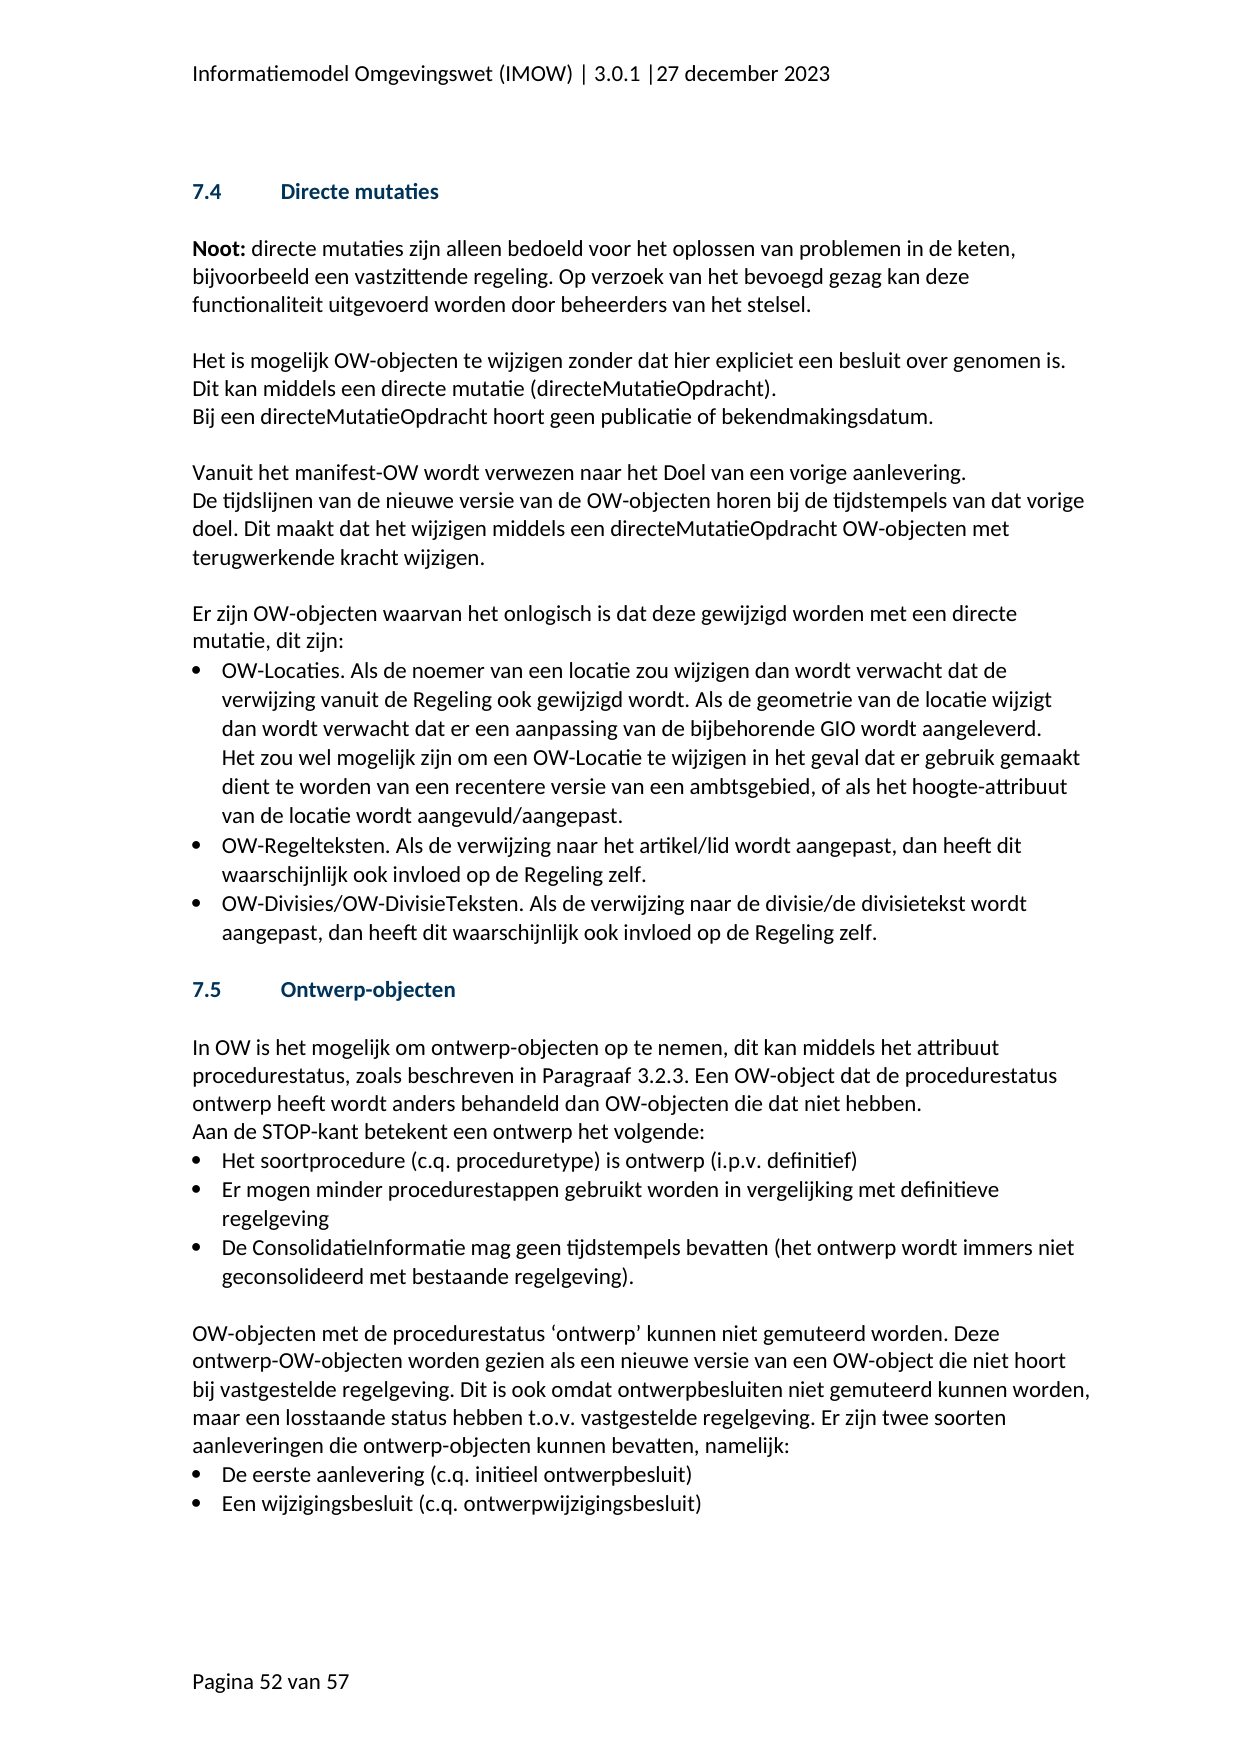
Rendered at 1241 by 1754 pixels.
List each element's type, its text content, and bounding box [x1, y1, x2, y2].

text Er zijn OW-objecten waarvan het onlogisch is dat deze gewijzigd worden met een directe mutatie, dit zijn: [192, 599, 1092, 655]
text OW-Regelteksten. Als de verwijzing naar het artikel/lid wordt aangepast, dan heeft dit waarschijnlijk ook invloed op de Regeling zelf. [192, 830, 1092, 888]
text Een wijzigingsbesluit (c.q. ontwerpwijzigingsbesluit) [192, 1488, 1092, 1517]
text OW-Locaties. Als de noemer van een locatie zou wijzigen dan wordt verwacht dat de verwijzing vanuit de Regeling ook gewijzigd wordt. Als de geometrie van de locatie wijzigt dan wordt verwacht dat er een aanpassing van de bijbehorende GIO wordt aangeleverd. Het zou wel mogelijk zijn om een OW-Locatie te wijzigen in het geval dat er gebruik gemaakt dient te worden van een recentere versie van een ambtsgebied, of als het hoogte-attribuut van de locatie wordt aangevuld/aangepast. [192, 655, 1092, 830]
text Het soortprocedure (c.q. proceduretype) is ontwerp (i.p.v. definitief) [192, 1145, 1092, 1174]
text Noot: directe mutaties zijn alleen bedoeld voor het oplossen van problemen in de keten, bijvoorbeeld een vastzittende regeling. Op verzoek van het bevoegd gezag kan deze functionaliteit uitgevoerd worden door beheerders van het stelsel. [192, 234, 1092, 318]
subtitle Ontwerp-objecten [192, 976, 1092, 1003]
text OW-Divisies/OW-DivisieTeksten. Als de verwijzing naar de divisie/de divisietekst wordt aangepast, dan heeft dit waarschijnlijk ook invloed op de Regeling zelf. [192, 888, 1092, 946]
text Aan de STOP-kant betekent een ontwerp het volgende: [192, 1117, 1092, 1145]
text De ConsolidatieInformatie mag geen tijdstempels bevatten (het ontwerp wordt immers niet geconsolideerd met bestaande regelgeving). [192, 1232, 1092, 1291]
text Het is mogelijk OW-objecten te wijzigen zonder dat hier expliciet een besluit over genomen is. Dit kan middels een directe mutatie (directeMutatieOpdracht). [192, 346, 1092, 402]
text Bij een directeMutatieOpdracht hoort geen publicatie of bekendmakingsdatum. [192, 402, 1092, 431]
text Vanuit het manifest-OW wordt verwezen naar het Doel van een vorige aanlevering. [192, 458, 1092, 487]
text Er mogen minder procedurestappen gebruikt worden in vergelijking met definitieve regelgeving [192, 1174, 1092, 1232]
text De eerste aanlevering (c.q. initieel ontwerpbesluit) [192, 1459, 1092, 1488]
text De tijdslijnen van de nieuwe versie van de OW-objecten horen bij de tijdstempels van dat vorige doel. Dit maakt dat het wijzigen middels een directeMutatieOpdracht OW-objecten met terugwerkende kracht wijzigen. [192, 487, 1092, 571]
text In OW is het mogelijk om ontwerp-objecten op te nemen, dit kan middels het attribuut procedurestatus, zoals beschreven in Paragraaf 3.2.3. Een OW-object dat de procedurestatus ontwerp heeft wordt anders behandeld dan OW-objecten die dat niet hebben. [192, 1033, 1092, 1117]
subtitle Directe mutaties [192, 177, 1092, 205]
text OW-objecten met de procedurestatus ‘ontwerp’ kunnen niet gemuteerd worden. Deze ontwerp-OW-objecten worden gezien als een nieuwe versie van een OW-object die niet hoort bij vastgestelde regelgeving. Dit is ook omdat ontwerpbesluiten niet gemuteerd kunnen worden, maar een losstaande status hebben t.o.v. vastgestelde regelgeving. Er zijn twee soorten aanleveringen die ontwerp-objecten kunnen bevatten, namelijk: [192, 1319, 1092, 1459]
